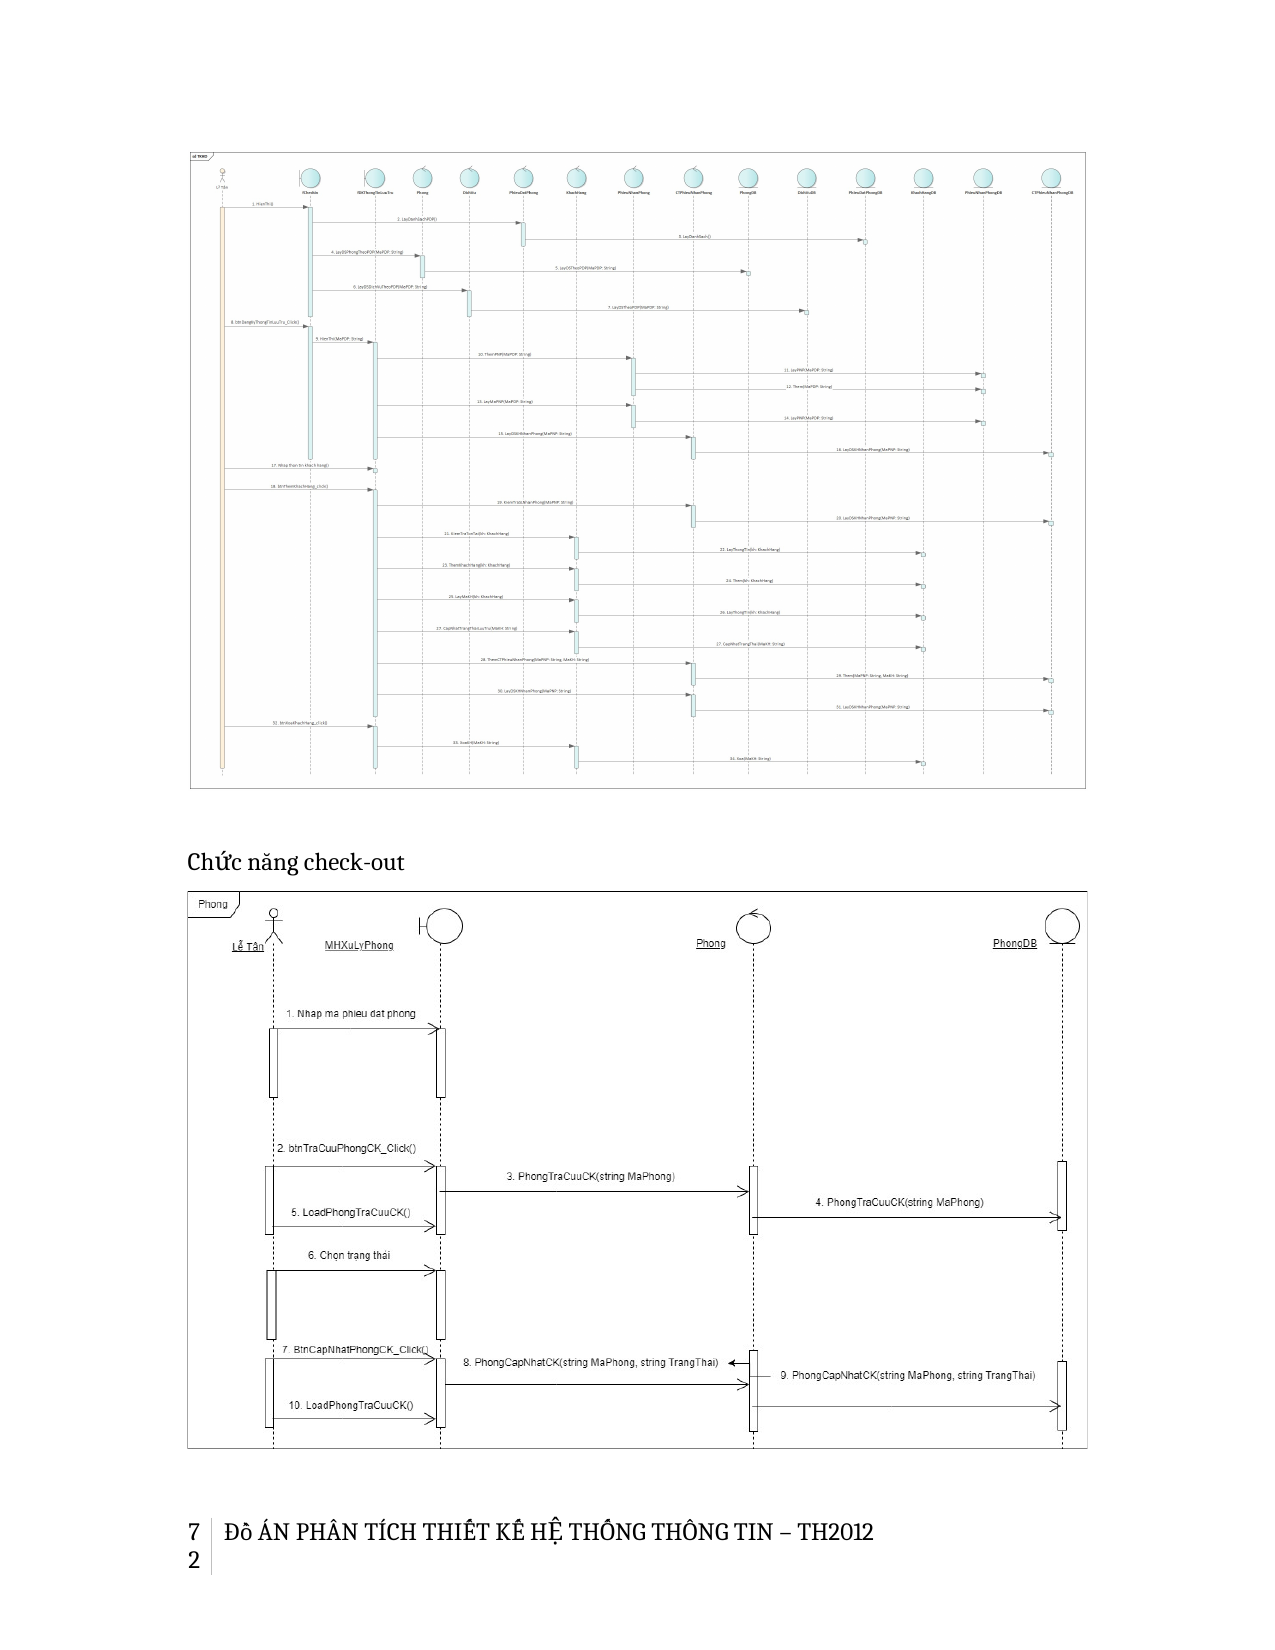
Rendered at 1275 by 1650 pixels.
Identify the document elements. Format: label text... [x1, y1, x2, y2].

text Chức năng check-out [187, 848, 1087, 877]
picture [187, 891, 1088, 1449]
picture [187, 150, 1088, 791]
